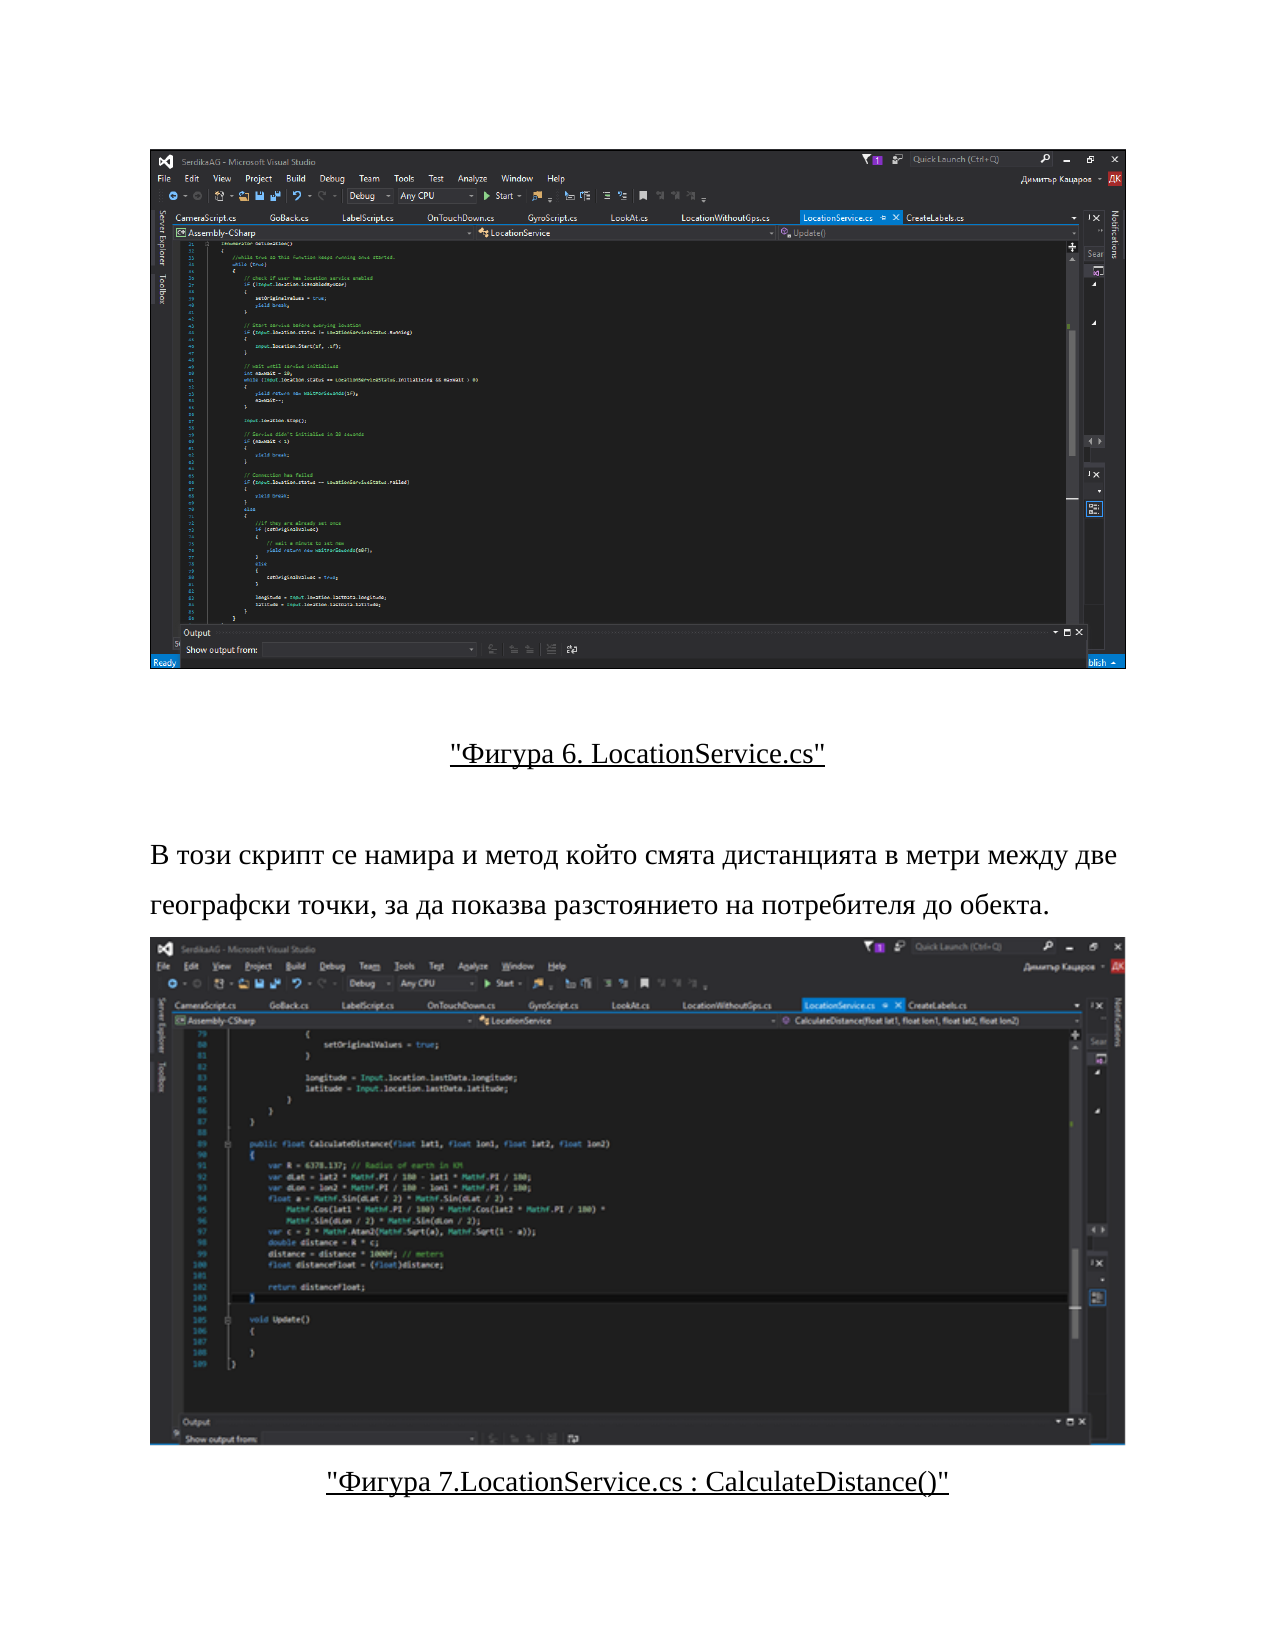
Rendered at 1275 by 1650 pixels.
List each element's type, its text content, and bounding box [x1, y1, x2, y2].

picture [151, 151, 1125, 668]
text географски точки, за да показва разстоянието на потребителя до обекта. [150, 887, 1125, 937]
text В този скрипт се намира и метод който смята дистанцията в метри между две [150, 837, 1125, 870]
text "Фигура 7.LocationService.cs : CalculateDistance()" [150, 1464, 1125, 1497]
text "Фигура 6. LocationService.cs" [150, 736, 1125, 770]
picture [150, 937, 1127, 1447]
